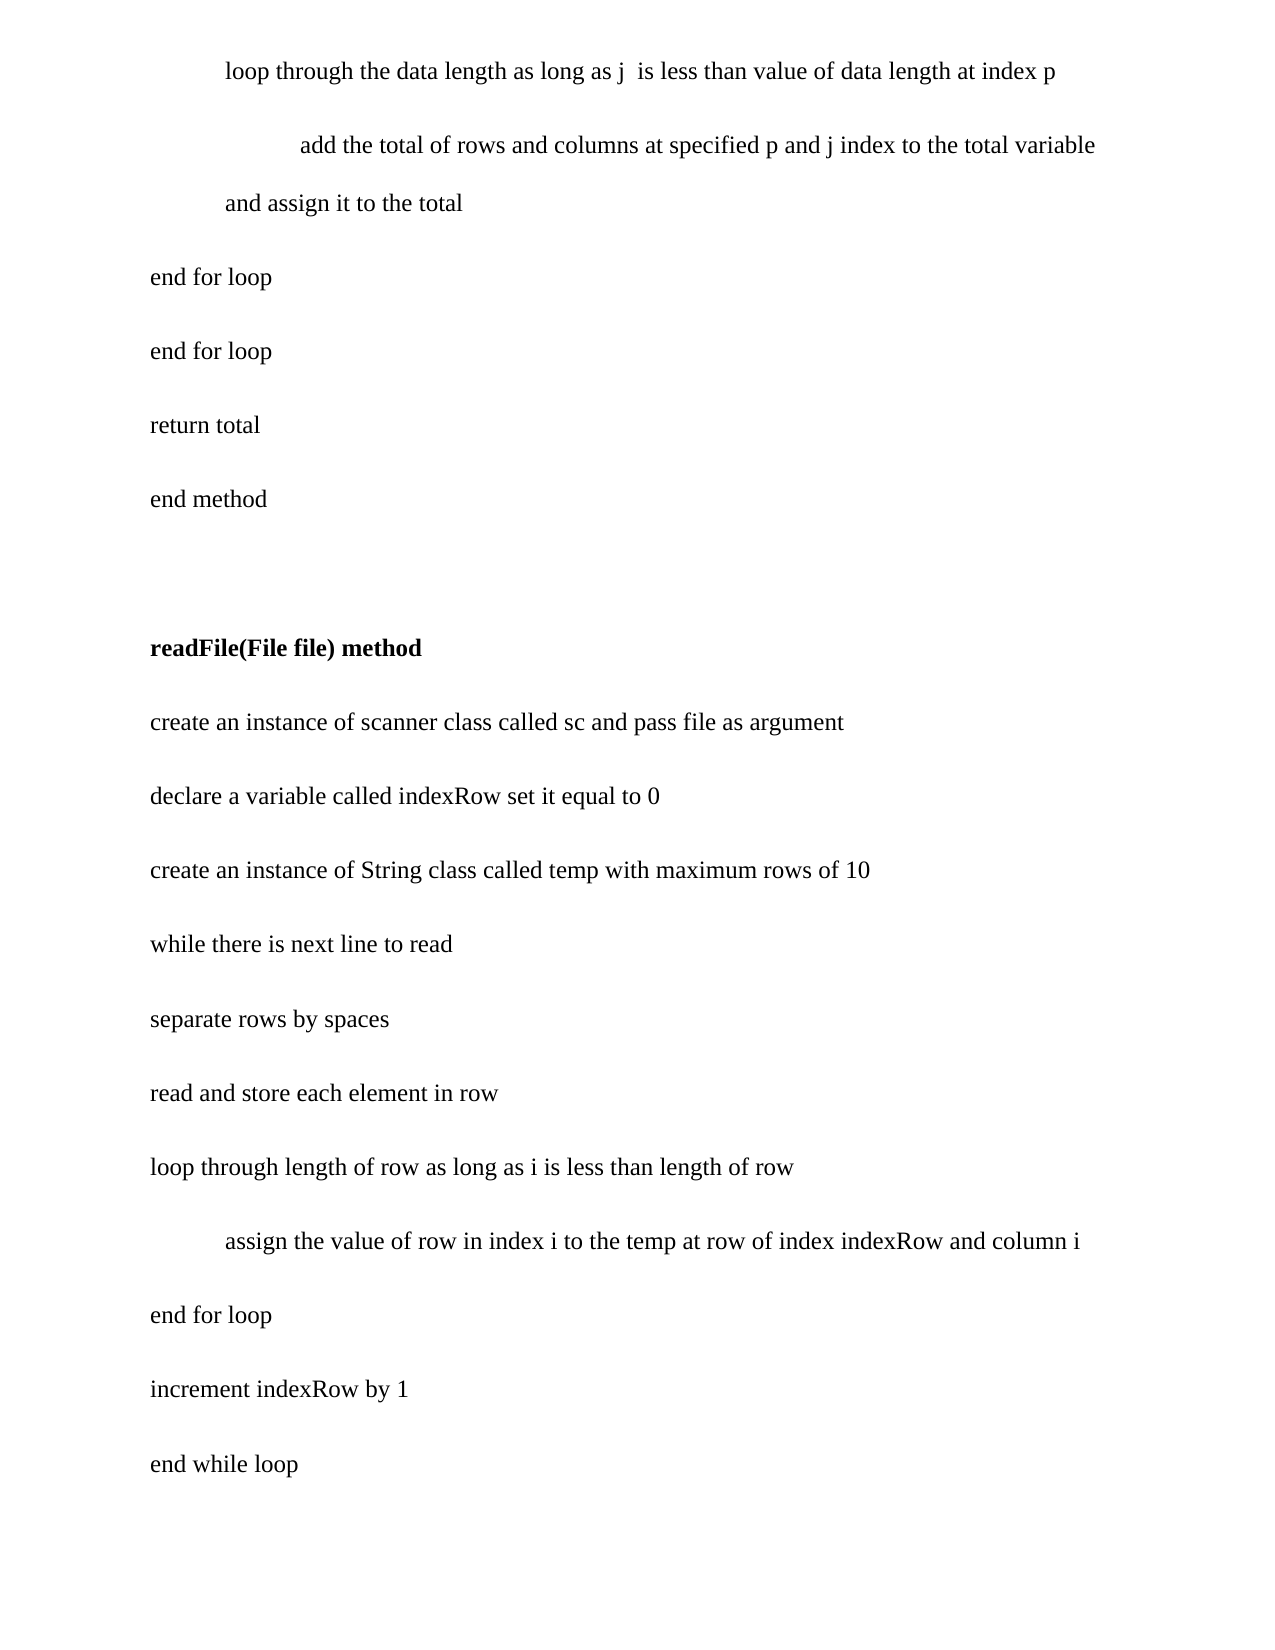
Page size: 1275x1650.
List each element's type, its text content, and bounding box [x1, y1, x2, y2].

text end for loop [150, 262, 1125, 291]
text end for loop [150, 1300, 1125, 1329]
text create an instance of scanner class called sc and pass file as argument [150, 707, 1125, 736]
text end for loop [150, 336, 1125, 365]
text while there is next line to read [150, 929, 1125, 958]
text end method [150, 484, 1125, 513]
text return total [150, 410, 1125, 439]
text add the total of rows and columns at specified p and j index to the total variable and assign it to the total [225, 130, 1125, 217]
text readFile(File file) method [150, 633, 1125, 662]
text loop through the data length as long as j is less than value of data length at index p [150, 56, 1125, 85]
text assign the value of row in index i to the temp at row of index indexRow and column i [150, 1226, 1125, 1255]
text separate rows by spaces [150, 1004, 1125, 1032]
text declare a variable called indexRow set it equal to 0 [150, 781, 1125, 810]
text create an instance of String class called temp with maximum rows of 10 [150, 855, 1125, 884]
text end while loop [150, 1449, 1125, 1477]
text increment indexRow by 1 [150, 1374, 1125, 1403]
text loop through length of row as long as i is less than length of row [150, 1152, 1125, 1181]
text read and store each element in row [150, 1078, 1125, 1107]
